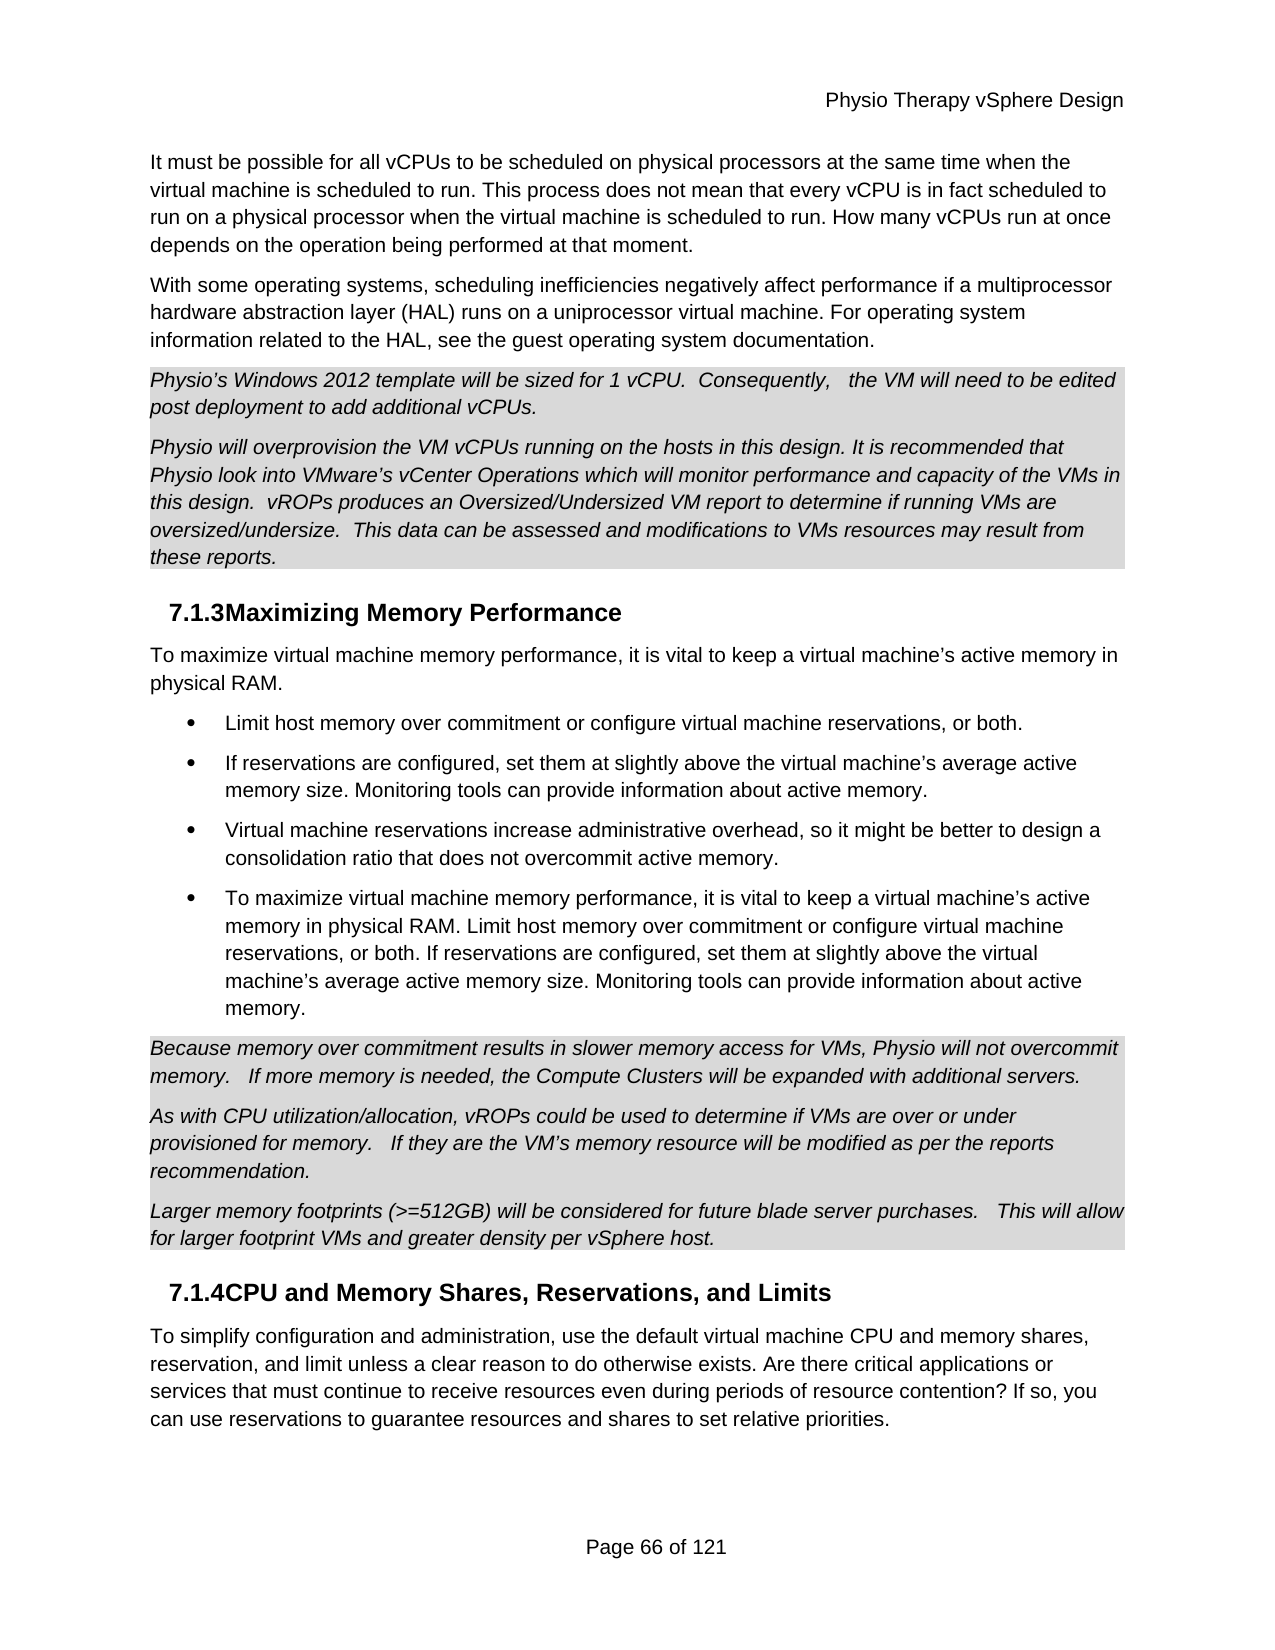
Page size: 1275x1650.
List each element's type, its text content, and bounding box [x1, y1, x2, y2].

list To maximize virtual machine memory performance, it is vital to keep a virtual machine’s active memory in physical RAM. Limit host memory over commitment or configure virtual machine reservations, or both. If reservations are configured, set them at slightly above the virtual machine’s average active memory size. Monitoring tools can provide information about active memory. [187, 886, 1125, 1020]
text Larger memory footprints (>=512GB) will be considered for future blade server purchases. This will allow for larger footprint VMs and greater density per vSphere host. [150, 1198, 1125, 1250]
subtitle CPU and Memory Shares, Reservations, and Limits [169, 1278, 1125, 1307]
text Physio’s Windows 2012 template will be sized for 1 vCPU. Consequently, the VM will need to be edited post deployment to add additional vCPUs. [150, 367, 1125, 419]
list Virtual machine reservations increase administrative overhead, so it might be better to design a consolidation ratio that does not overcommit active memory. [187, 818, 1125, 870]
text It must be possible for all vCPUs to be scheduled on physical processors at the same time when the virtual machine is scheduled to run. This process does not mean that every vCPU is in fact scheduled to run on a physical processor when the virtual machine is scheduled to run. How many vCPUs run at once depends on the operation being performed at that moment. [150, 150, 1125, 256]
list Limit host memory over commitment or configure virtual machine reservations, or both. [187, 711, 1125, 734]
text With some operating systems, scheduling inefficiencies negatively affect performance if a multiprocessor hardware abstraction layer (HAL) runs on a uniprocessor virtual machine. For operating system information related to the HAL, see the guest operating system documentation. [150, 272, 1125, 351]
subtitle Maximizing Memory Performance [169, 597, 1125, 626]
list If reservations are configured, set them at slightly above the virtual machine’s average active memory size. Monitoring tools can provide information about active memory. [187, 751, 1125, 802]
text To maximize virtual machine memory performance, it is vital to keep a virtual machine’s active memory in physical RAM. [150, 643, 1125, 694]
text Because memory over commitment results in slower memory access for VMs, Physio will not overcommit memory. If more memory is needed, the Compute Clusters will be expanded with additional servers. [150, 1036, 1125, 1087]
text To simplify configuration and administration, use the default virtual machine CPU and memory shares, reservation, and limit unless a clear reason to do otherwise exists. Are there critical applications or services that must continue to receive resources even during periods of resource contention? If so, you can use reservations to guarantee resources and shares to set relative priorities. [150, 1324, 1125, 1430]
text As with CPU utilization/allocation, vROPs could be used to determine if VMs are over or under provisioned for memory. If they are the VM’s memory resource will be modified as per the reports recommendation. [150, 1103, 1125, 1182]
text Physio will overprovision the VM vCPUs running on the hosts in this design. It is recommended that Physio look into VMware’s vCenter Operations which will monitor performance and capacity of the VMs in this design. vROPs produces an Oversized/Undersized VM report to determine if running VMs are oversized/undersize. This data can be assessed and modifications to VMs resources may result from these reports. [150, 435, 1125, 569]
